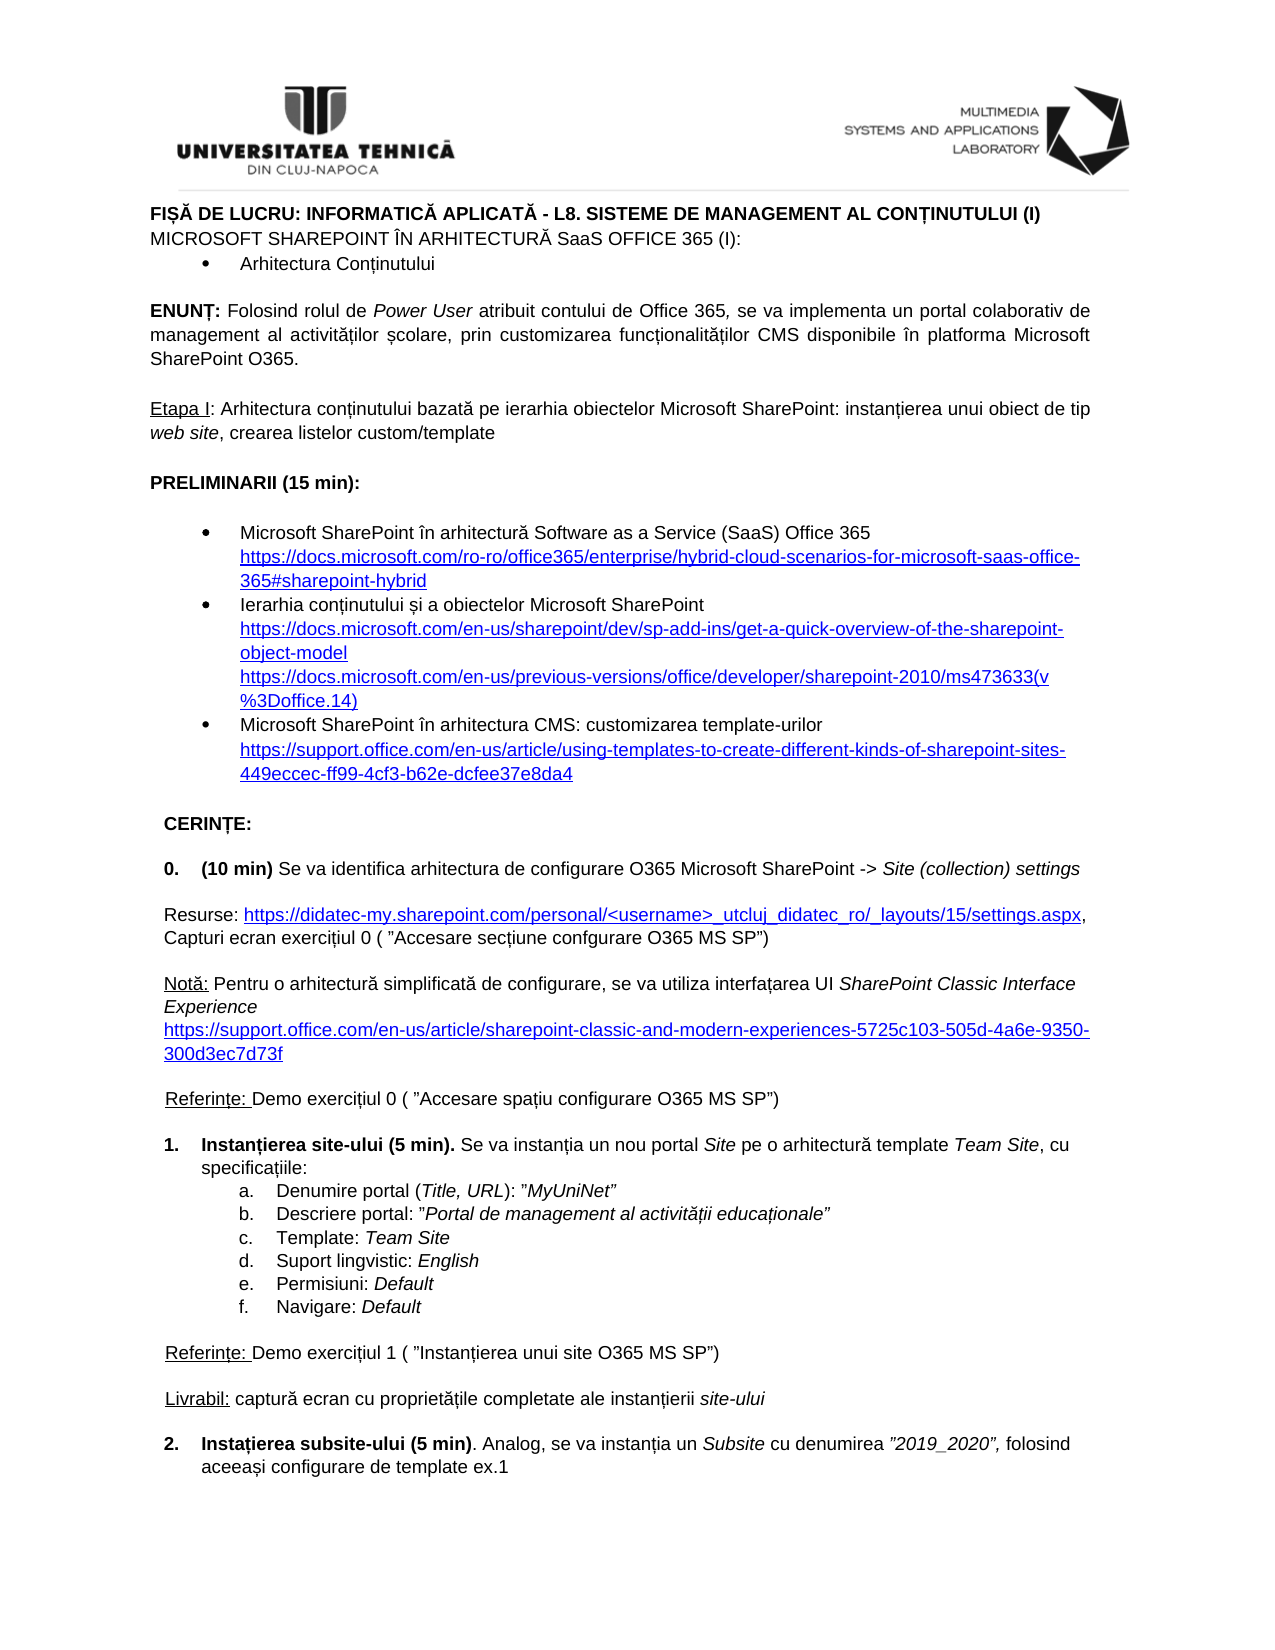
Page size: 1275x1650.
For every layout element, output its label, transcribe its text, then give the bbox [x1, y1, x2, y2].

list https://docs.microsoft.com/en-us/previous-versions/office/developer/sharepoint-2010/ms473633(v%3Doffice.14) [240, 666, 1091, 712]
list https://support.office.com/en-us/article/using-templates-to-create-different-kinds-of-sharepoint-sites-449eccec-ff99-4cf3-b62e-dcfee37e8da4 [240, 738, 1091, 784]
list Descriere portal: ”Portal de management al activității educaționale” [238, 1203, 1125, 1225]
list Permisiuni: Default [238, 1273, 1125, 1294]
list Instațierea subsite-ului (5 min). Analog, se va instanția un Subsite cu denumirea ”2019_2020”, folosind aceeași configurare de template ex.1 [163, 1433, 1125, 1478]
list https://docs.microsoft.com/ro-ro/office365/enterprise/hybrid-cloud-scenarios-for-microsoft-saas-office-365#sharepoint-hybrid [240, 546, 1091, 591]
text Referințe: Demo exercițiul 1 ( ”Instanțierea unui site O365 MS SP”) [165, 1342, 1125, 1363]
picture [165, 75, 1141, 203]
text Referințe: Demo exercițiul 0 ( ”Accesare spațiu configurare O365 MS SP”) [165, 1088, 1125, 1109]
text Livrabil: captură ecran cu proprietățile completate ale instanțierii site-ului [165, 1387, 1125, 1409]
list https://docs.microsoft.com/en-us/sharepoint/dev/sp-add-ins/get-a-quick-overview-of-the-sharepoint-object-model [240, 618, 1091, 664]
text MICROSOFT SHAREPOINT ÎN ARHITECTURĂ SaaS OFFICE 365 (I): [150, 228, 1125, 249]
list Template: Team Site [238, 1226, 1125, 1248]
list Ierarhia conținutului și a obiectelor Microsoft SharePoint [202, 594, 1091, 616]
list Navigare: Default [238, 1296, 1125, 1318]
text Resurse: https://didatec-my.sharepoint.com/personal/<username>_utcluj_didatec_ro/_layouts/15/settings.aspx, Capturi ecran exercițiul 0 ( ”Accesare secțiune confgurare O365 MS SP”) [163, 904, 1125, 948]
list (10 min) Se va identifica arhitectura de configurare O365 Microsoft SharePoint -> Site (collection) settings [163, 858, 1125, 880]
text PRELIMINARII (15 min): [150, 472, 1091, 493]
text Notă: Pentru o arhitectură simplificată de configurare, se va utiliza interfațarea UI SharePoint Classic Interface Experience https://support.office.com/en-us/article/sharepoint-classic-and-modern-experiences-5725c103-505d-4a6e-9350-300d3ec7d73f [163, 973, 1125, 1064]
list Denumire portal (Title, URL): ”MyUniNet” [238, 1180, 1125, 1202]
text CERINȚE: [163, 812, 1125, 834]
list Suport lingvistic: English [238, 1250, 1125, 1271]
text FIȘĂ DE LUCRU: INFORMATICĂ APLICATĂ - L8. SISTEME DE MANAGEMENT AL CONȚINUTULUI (I) [150, 203, 1125, 224]
list Microsoft SharePoint în arhitectura CMS: customizarea template-urilor [202, 714, 1091, 736]
list Instanțierea site-ului (5 min). Se va instanția un nou portal Site pe o arhitectură template Team Site, cu specificațiile: [163, 1133, 1125, 1178]
list Microsoft SharePoint în arhitectură Software as a Service (SaaS) Office 365 [202, 522, 1091, 543]
text ENUNȚ: Folosind rolul de Power User atribuit contului de Office 365, se va implementa un portal colaborativ de management al activităților școlare, prin customizarea funcționalităților CMS disponibile în platforma Microsoft SharePoint O365. [150, 299, 1091, 369]
text Etapa I: Arhitectura conținutului bazată pe ierarhia obiectelor Microsoft SharePoint: instanțierea unui obiect de tip web site, crearea listelor custom/template [150, 397, 1091, 443]
list Arhitectura Conținutului [202, 252, 1125, 274]
